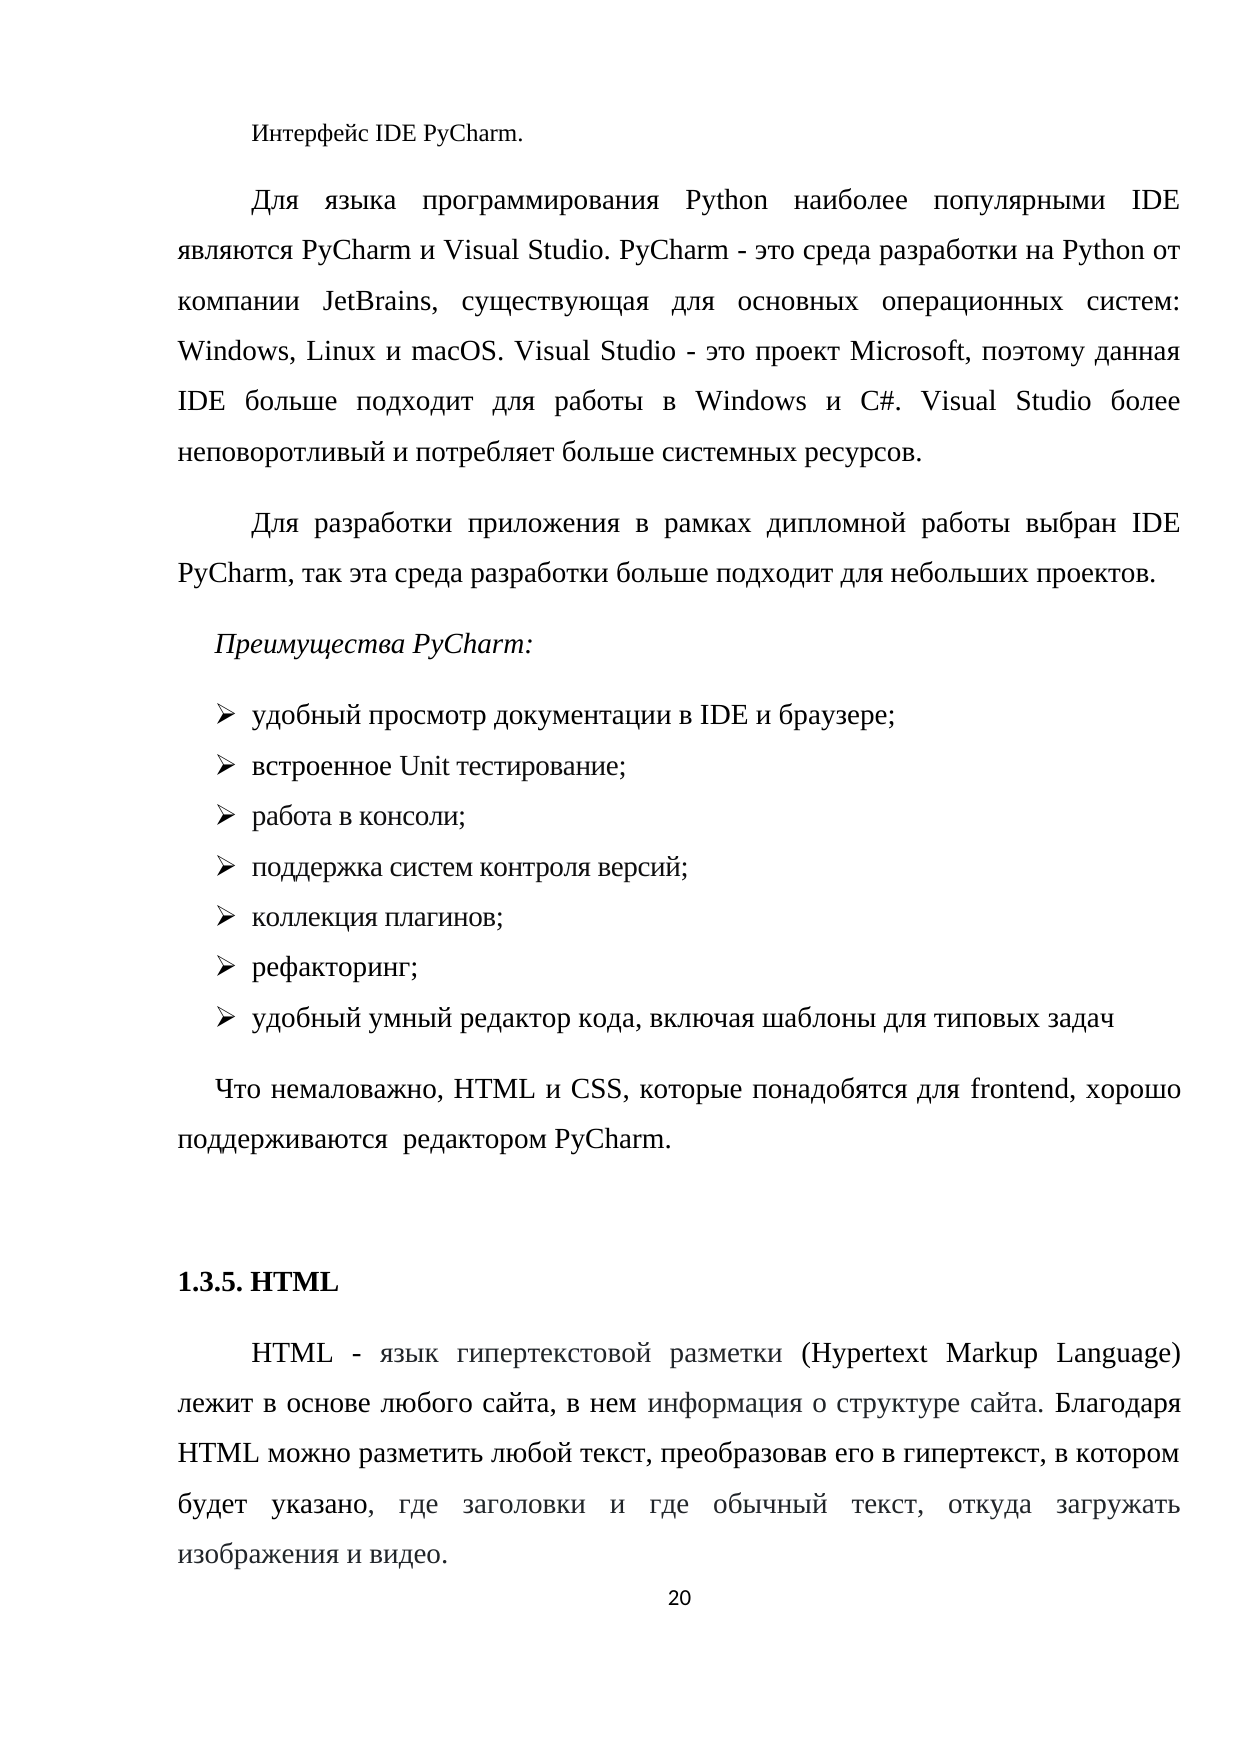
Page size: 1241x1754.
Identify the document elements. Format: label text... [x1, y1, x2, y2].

list удобный просмотр документации в IDE и браузере; [214, 697, 1181, 731]
text Преимущества PyCharm: [177, 626, 1181, 660]
list работа в консоли; [214, 798, 1181, 832]
list удобный умный редактор кода, включая шаблоны для типовых задач [214, 1000, 1181, 1033]
text Для языка программирования Python наиболее популярными IDE являются PyCharm и Visual Studio. PyCharm - это среда разработки на Python от компании JetBrains, существующая для основных операционных систем: Windows, Linux и macOS. Visual Studio - это проект Microsoft, поэтому данная IDE больше подходит для работы в Windows и С#. Visual Studio более неповоротливый и потребляет больше системных ресурсов. [177, 182, 1181, 467]
list поддержка систем контроля версий; [214, 849, 1181, 882]
text HTML - язык гипертекстовой разметки (Hypertext Markup Language) лежит в основе любого сайта, в нем информация о структуре сайта. Благодаря HTML можно разметить любой текст, преобразовав его в гипертекст, в котором будет указано, где заголовки и где обычный текст, откуда загружать изображения и видео. [177, 1335, 1181, 1570]
text 1.3.5. HTML [177, 1264, 1181, 1297]
list рефакторинг; [214, 949, 1181, 983]
text Для разработки приложения в рамках дипломной работы выбран IDE PyCharm, так эта среда разработки больше подходит для небольших проектов. [177, 505, 1181, 589]
text Интерфейс IDE PyCharm. [177, 118, 1181, 147]
list встроенное Unit тестирование; [214, 748, 1181, 781]
text Что немаловажно, HTML и CSS, которые понадобятся для frontend, хорошо поддерживаются редактором PyCharm. [177, 1071, 1181, 1155]
list коллекция плагинов; [214, 899, 1181, 933]
